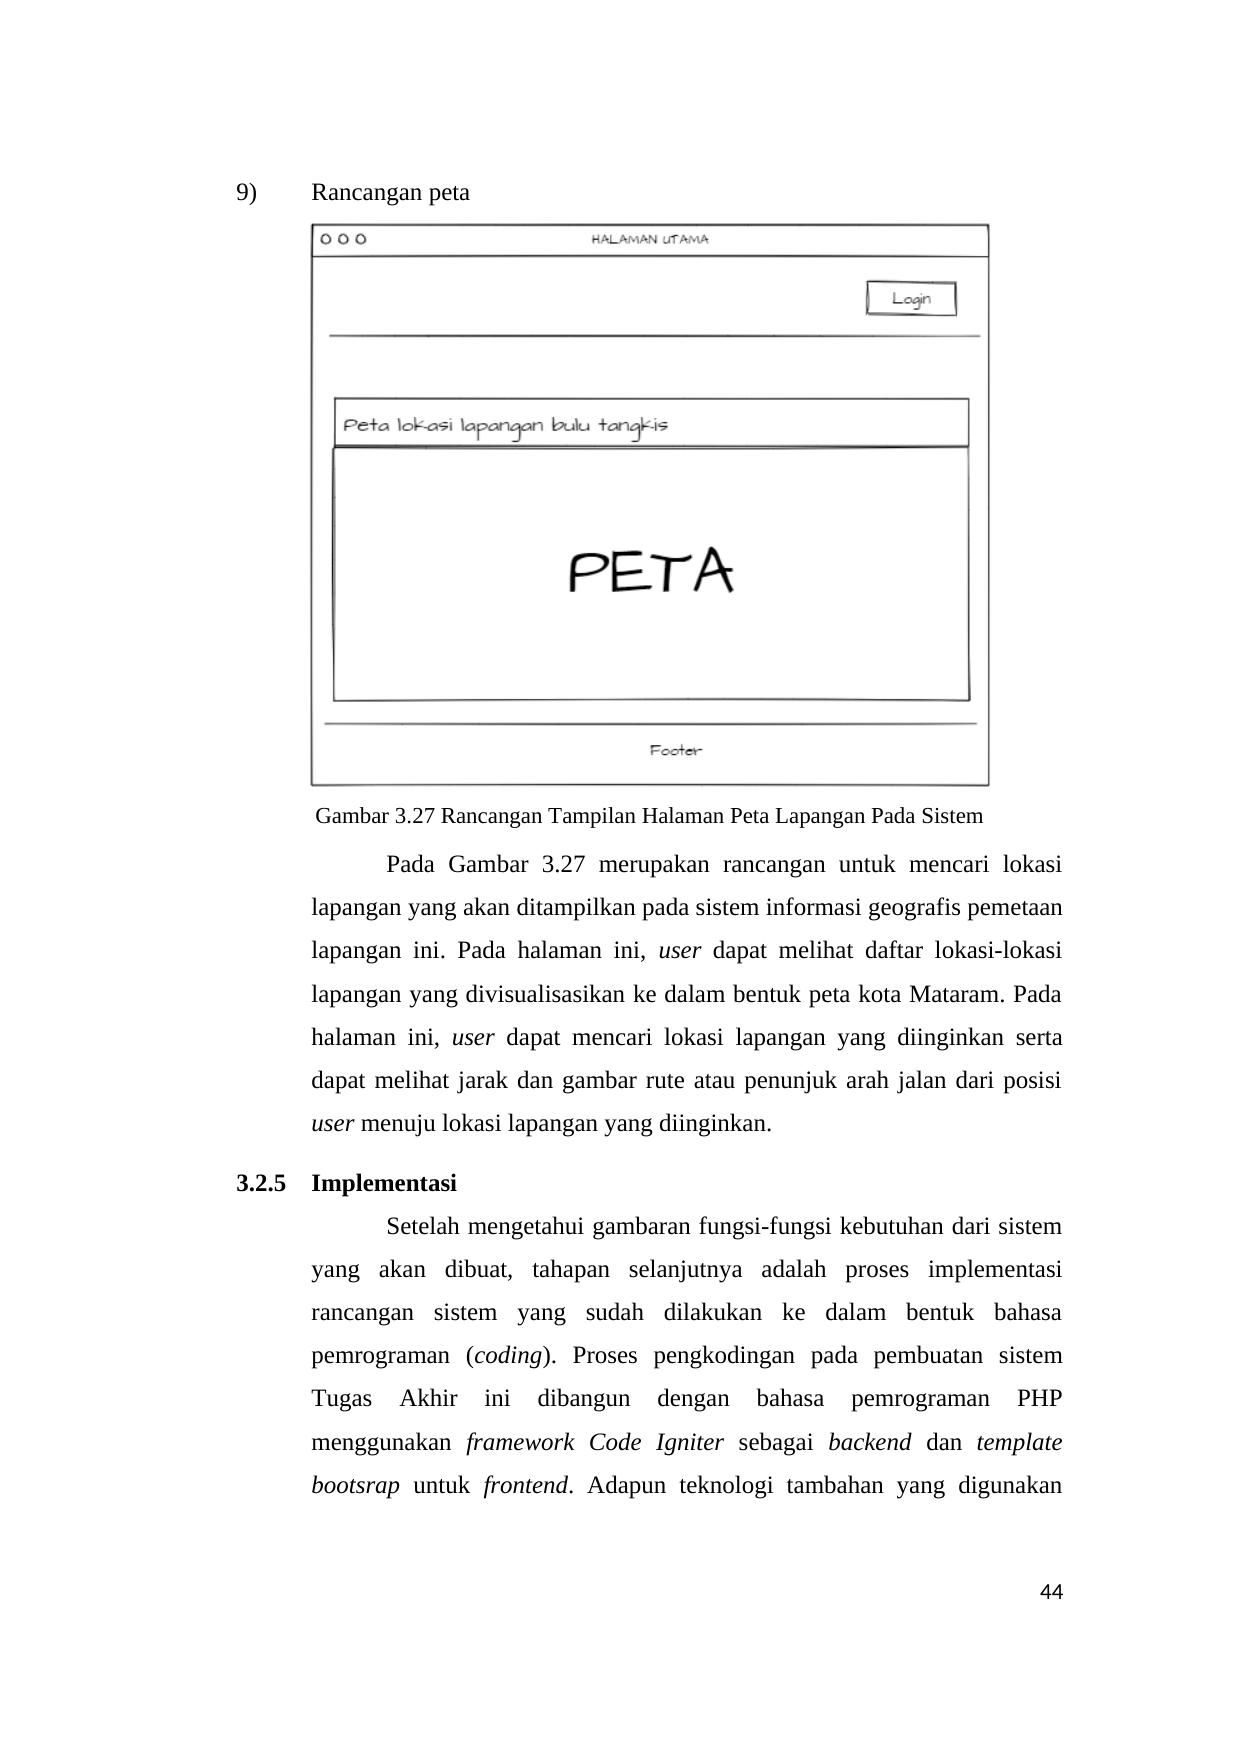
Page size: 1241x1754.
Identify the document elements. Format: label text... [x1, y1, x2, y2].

picture [307, 220, 992, 789]
text Gambar 3.27 Rancangan Tampilan Halaman Peta Lapangan Pada Sistem [236, 802, 1063, 828]
text Pada Gambar 3.27 merupakan rancangan untuk mencari lokasi lapangan yang akan ditampilkan pada sistem informasi geografis pemetaan lapangan ini. Pada halaman ini, user dapat melihat daftar lokasi-lokasi lapangan yang divisualisasikan ke dalam bentuk peta kota Mataram. Pada halaman ini, user dapat mencari lokasi lapangan yang diinginkan serta dapat melihat jarak dan gambar rute atau penunjuk arah jalan dari posisi user menuju lokasi lapangan yang diinginkan. [311, 849, 1063, 1137]
list Rancangan peta [236, 177, 1063, 206]
subtitle Implementasi [236, 1168, 1063, 1197]
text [311, 1211, 1063, 1498]
